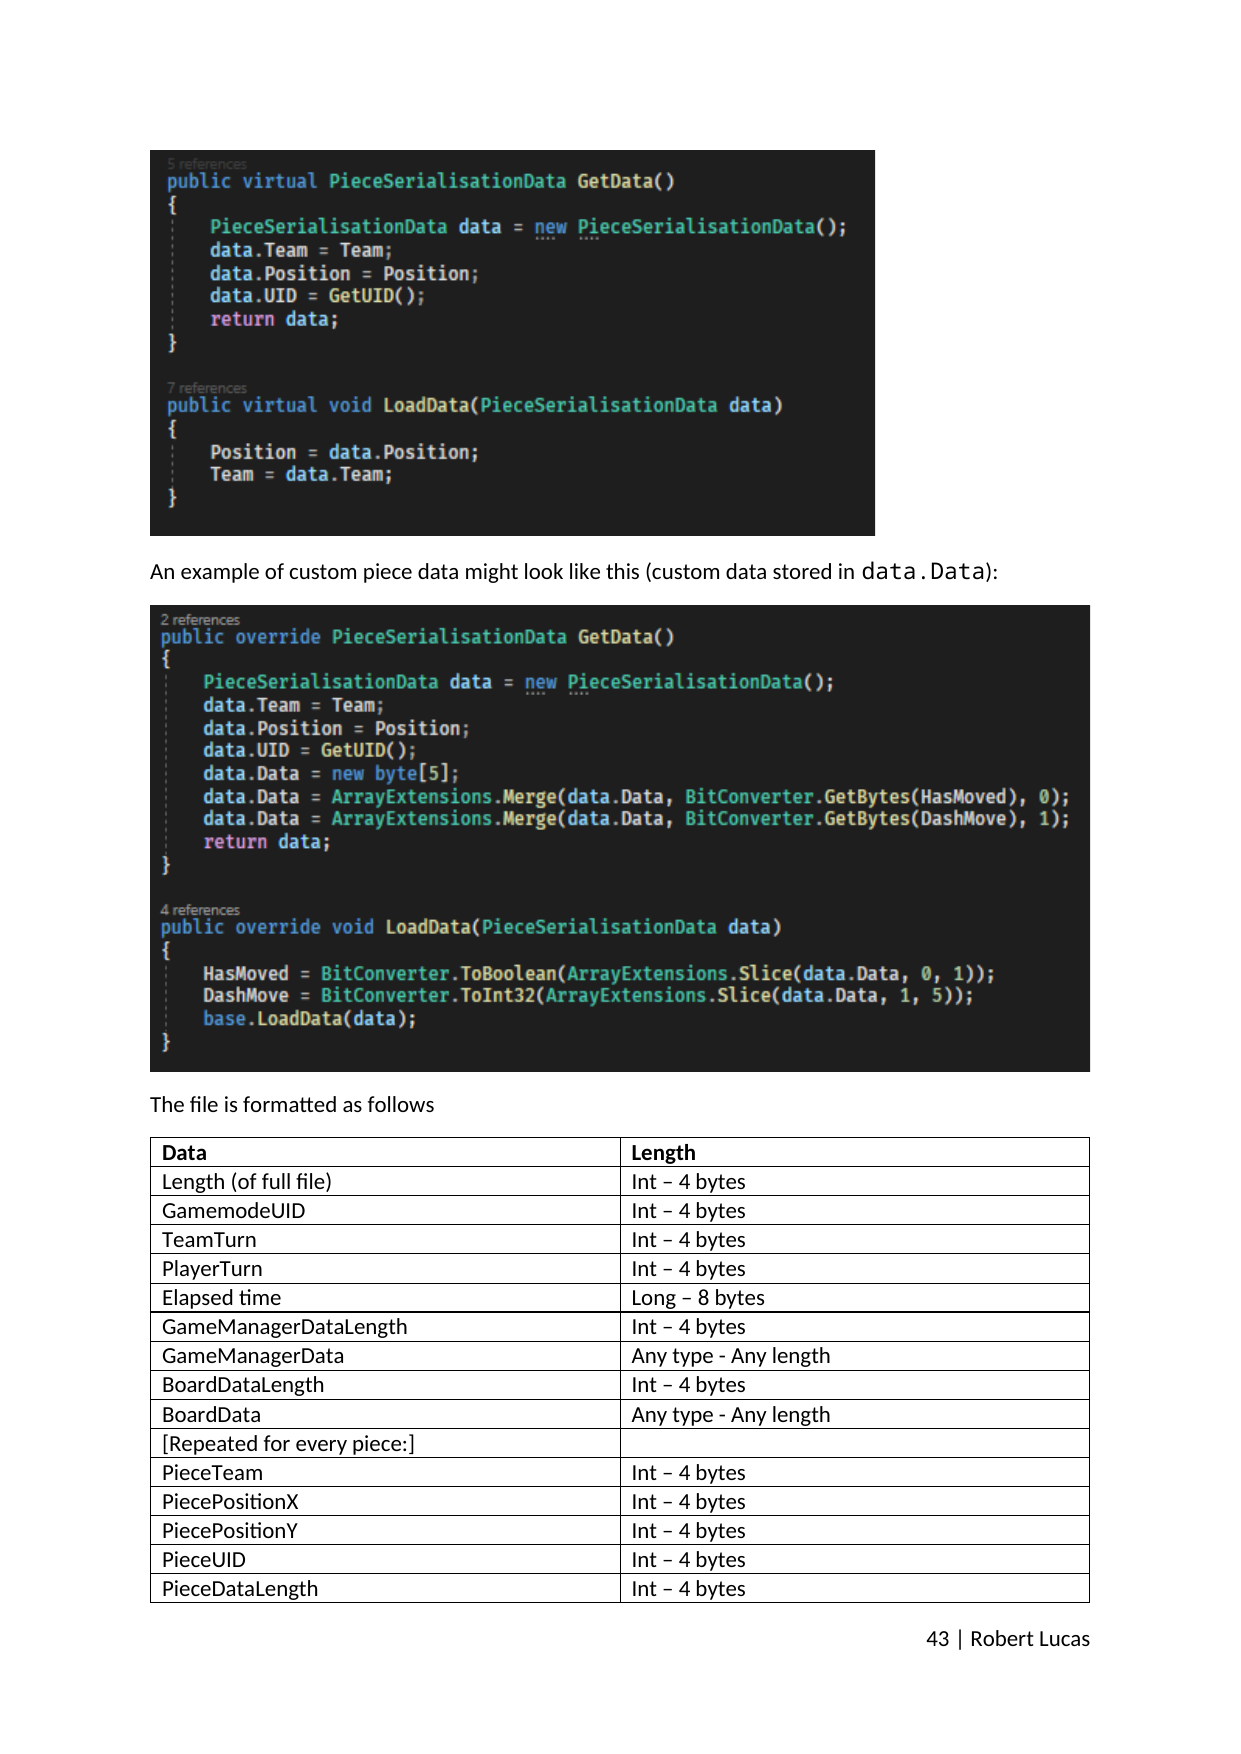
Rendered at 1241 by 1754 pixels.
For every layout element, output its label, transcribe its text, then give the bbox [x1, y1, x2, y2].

table_cell Int – 4 bytes [621, 1487, 1089, 1515]
table_cell Int – 4 bytes [621, 1254, 1089, 1282]
picture [150, 605, 1091, 1072]
table_cell Int – 4 bytes [621, 1313, 1089, 1341]
table_cell [621, 1429, 1089, 1457]
text The file is formatted as follows [150, 1090, 1090, 1118]
table_cell [Repeated for every piece:] [151, 1429, 620, 1457]
table_cell Elapsed time [151, 1284, 620, 1311]
table_cell Int – 4 bytes [621, 1196, 1089, 1224]
table_cell Int – 4 bytes [621, 1371, 1089, 1399]
table_header Length [621, 1138, 1089, 1166]
table_header Data [151, 1138, 620, 1166]
table_cell Length (of full file) [151, 1167, 620, 1195]
table_cell GamemodeUID [151, 1196, 620, 1224]
table_cell Int – 4 bytes [621, 1574, 1089, 1602]
table_cell PieceTeam [151, 1458, 620, 1486]
table_cell Int – 4 bytes [621, 1545, 1089, 1573]
table_cell PlayerTurn [151, 1254, 620, 1282]
picture [150, 150, 876, 536]
table_cell Int – 4 bytes [621, 1167, 1089, 1195]
table_cell GameManagerDataLength [151, 1313, 620, 1341]
table_cell Int – 4 bytes [621, 1516, 1089, 1544]
table_cell PiecePositionY [151, 1516, 620, 1544]
table_cell PiecePositionX [151, 1487, 620, 1515]
table_cell BoardData [151, 1400, 620, 1428]
table_cell TeamTurn [151, 1225, 620, 1253]
text An example of custom piece data might look like this (custom data stored in data.Data): [150, 555, 1090, 586]
table_cell Int – 4 bytes [621, 1225, 1089, 1253]
table_cell Long – 8 bytes [621, 1284, 1089, 1311]
table_cell GameManagerData [151, 1342, 620, 1369]
table_cell Int – 4 bytes [621, 1458, 1089, 1486]
table_cell BoardDataLength [151, 1371, 620, 1399]
table_cell Any type - Any length [621, 1342, 1089, 1369]
table_cell PieceUID [151, 1545, 620, 1573]
table_cell PieceDataLength [151, 1574, 620, 1602]
table_cell Any type - Any length [621, 1400, 1089, 1428]
